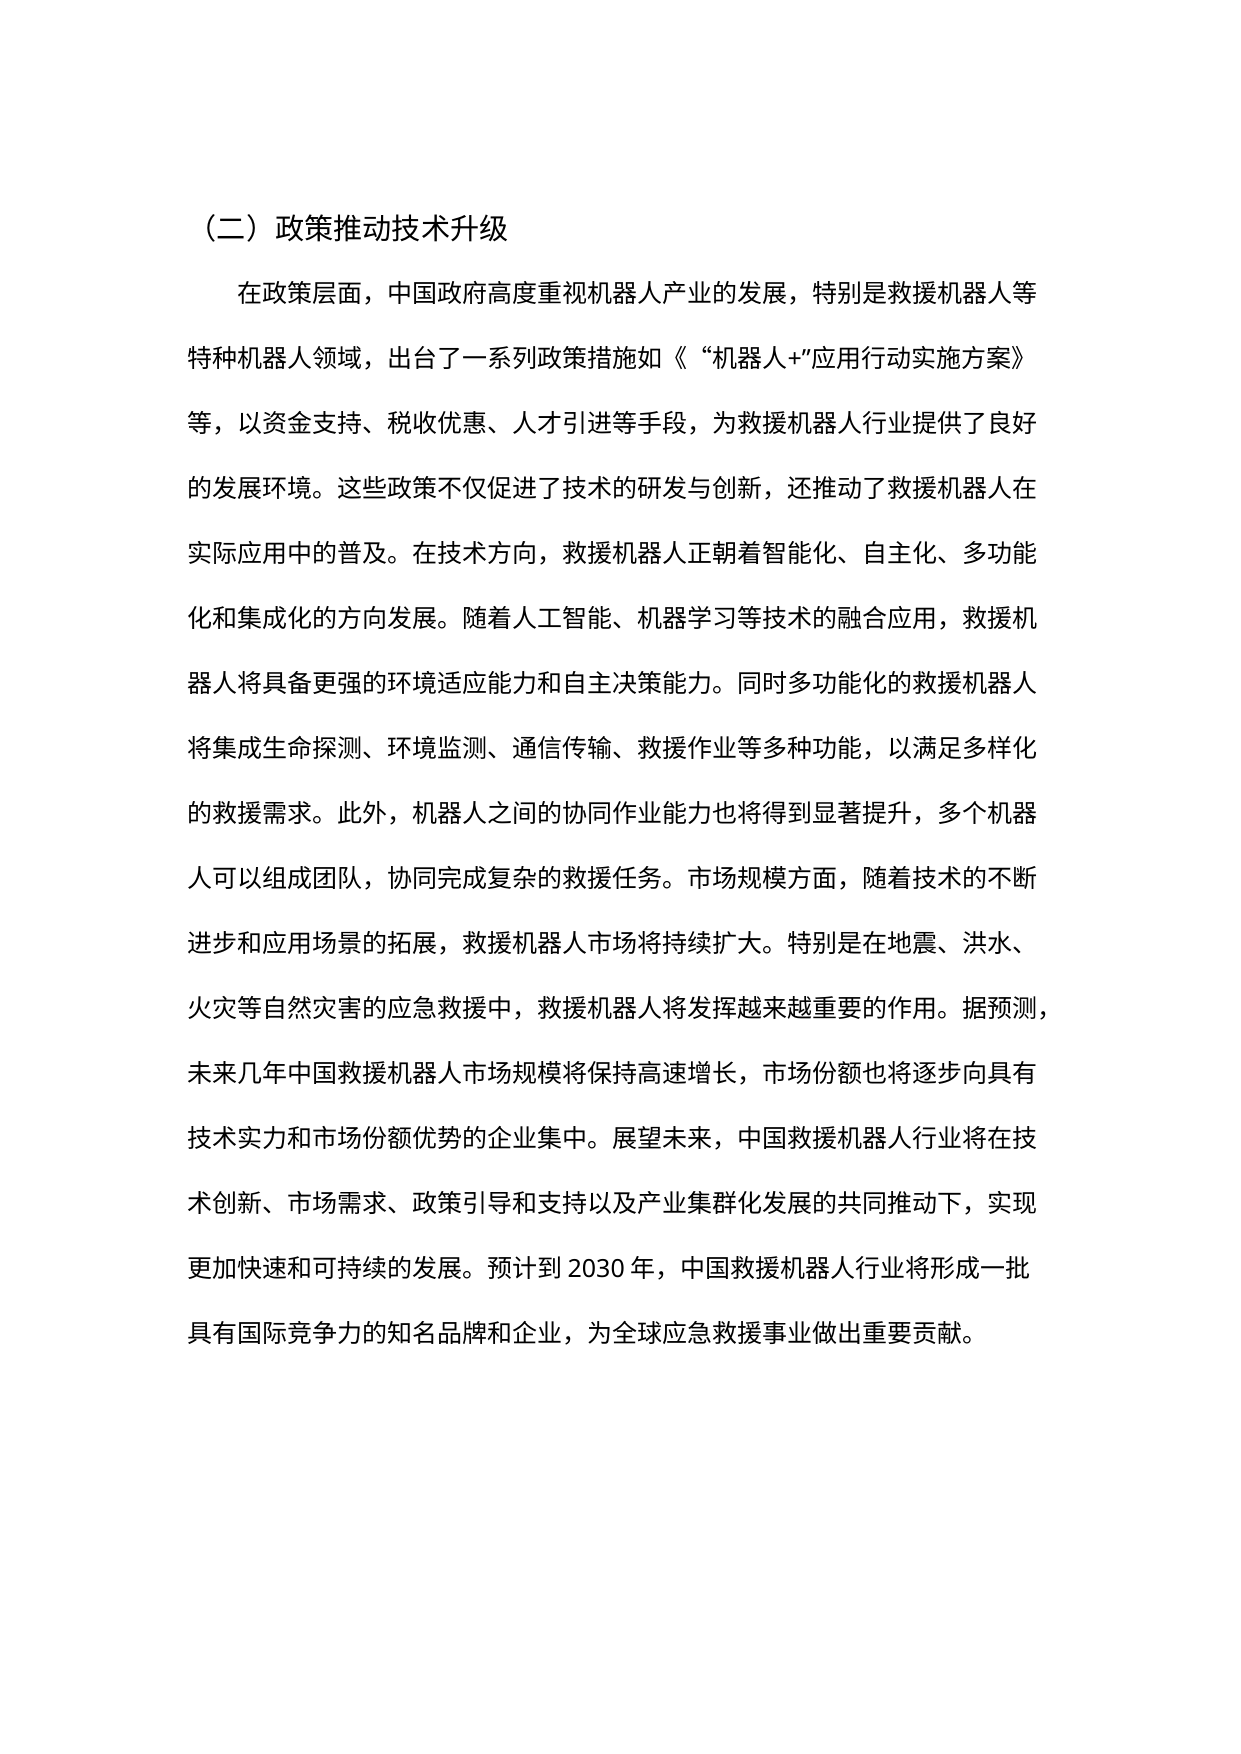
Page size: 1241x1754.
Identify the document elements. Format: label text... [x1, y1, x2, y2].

text 在政策层面，中国政府高度重视机器人产业的发展，特别是救援机器人等特种机器人领域，出台了一系列政策措施如《“机器人+”应用行动实施方案》等，以资金支持、税收优惠、人才引进等手段，为救援机器人行业提供了良好的发展环境。这些政策不仅促进了技术的研发与创新，还推动了救援机器人在实际应用中的普及。在技术方向，救援机器人正朝着智能化、自主化、多功能化和集成化的方向发展。随着人工智能、机器学习等技术的融合应用，救援机器人将具备更强的环境适应能力和自主决策能力。同时多功能化的救援机器人将集成生命探测、环境监测、通信传输、救援作业等多种功能，以满足多样化的救援需求。此外，机器人之间的协同作业能力也将得到显著提升，多个机器人可以组成团队，协同完成复杂的救援任务。市场规模方面，随着技术的不断进步和应用场景的拓展，救援机器人市场将持续扩大。特别是在地震、洪水、火灾等自然灾害的应急救援中，救援机器人将发挥越来越重要的作用。据预测，未来几年中国救援机器人市场规模将保持高速增长，市场份额也将逐步向具有技术实力和市场份额优势的企业集中。展望未来，中国救援机器人行业将在技术创新、市场需求、政策引导和支持以及产业集群化发展的共同推动下，实现更加快速和可持续的发展。预计到2030年，中国救援机器人行业将形成一批具有国际竞争力的知名品牌和企业，为全球应急救援事业做出重要贡献。 [187, 259, 1053, 1364]
subtitle （二）政策推动技术升级 [187, 194, 1053, 259]
